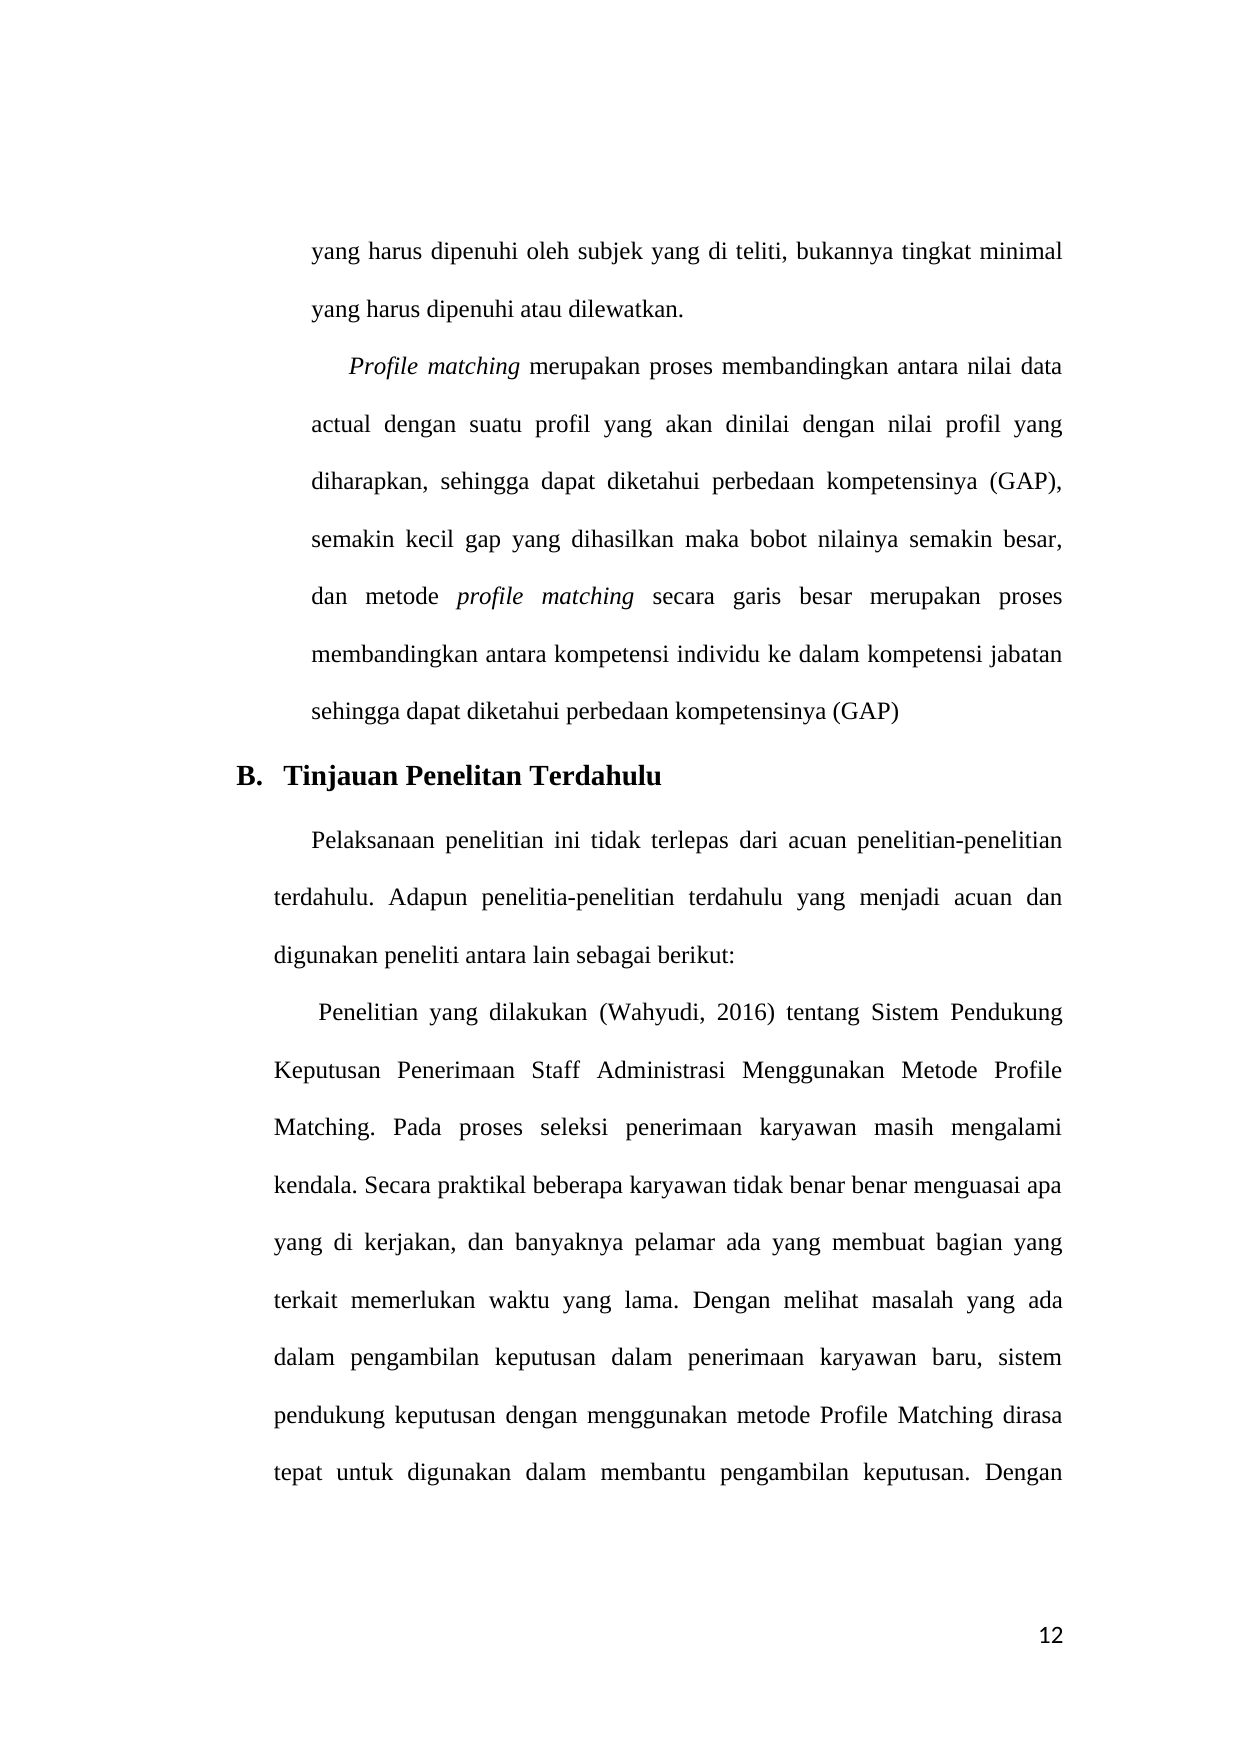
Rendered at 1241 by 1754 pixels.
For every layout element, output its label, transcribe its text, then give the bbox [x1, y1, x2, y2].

subtitle Tinjauan Penelitan Terdahulu [236, 758, 1063, 791]
text Pelaksanaan penelitian ini tidak terlepas dari acuan penelitian-penelitian terdahulu. Adapun penelitia-penelitian terdahulu yang menjadi acuan dan digunakan peneliti antara lain sebagai berikut: [274, 825, 1063, 969]
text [274, 997, 1063, 1486]
text Profile matching merupakan proses membandingkan antara nilai data actual dengan suatu profil yang akan dinilai dengan nilai profil yang diharapkan, sehingga dapat diketahui perbedaan kompetensinya (GAP), semakin kecil gap yang dihasilkan maka bobot nilainya semakin besar, dan metode profile matching secara garis besar merupakan proses membandingkan antara kompetensi individu ke dalam kompetensi jabatan sehingga dapat diketahui perbedaan kompetensinya (GAP) [311, 351, 1063, 725]
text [311, 236, 1063, 322]
